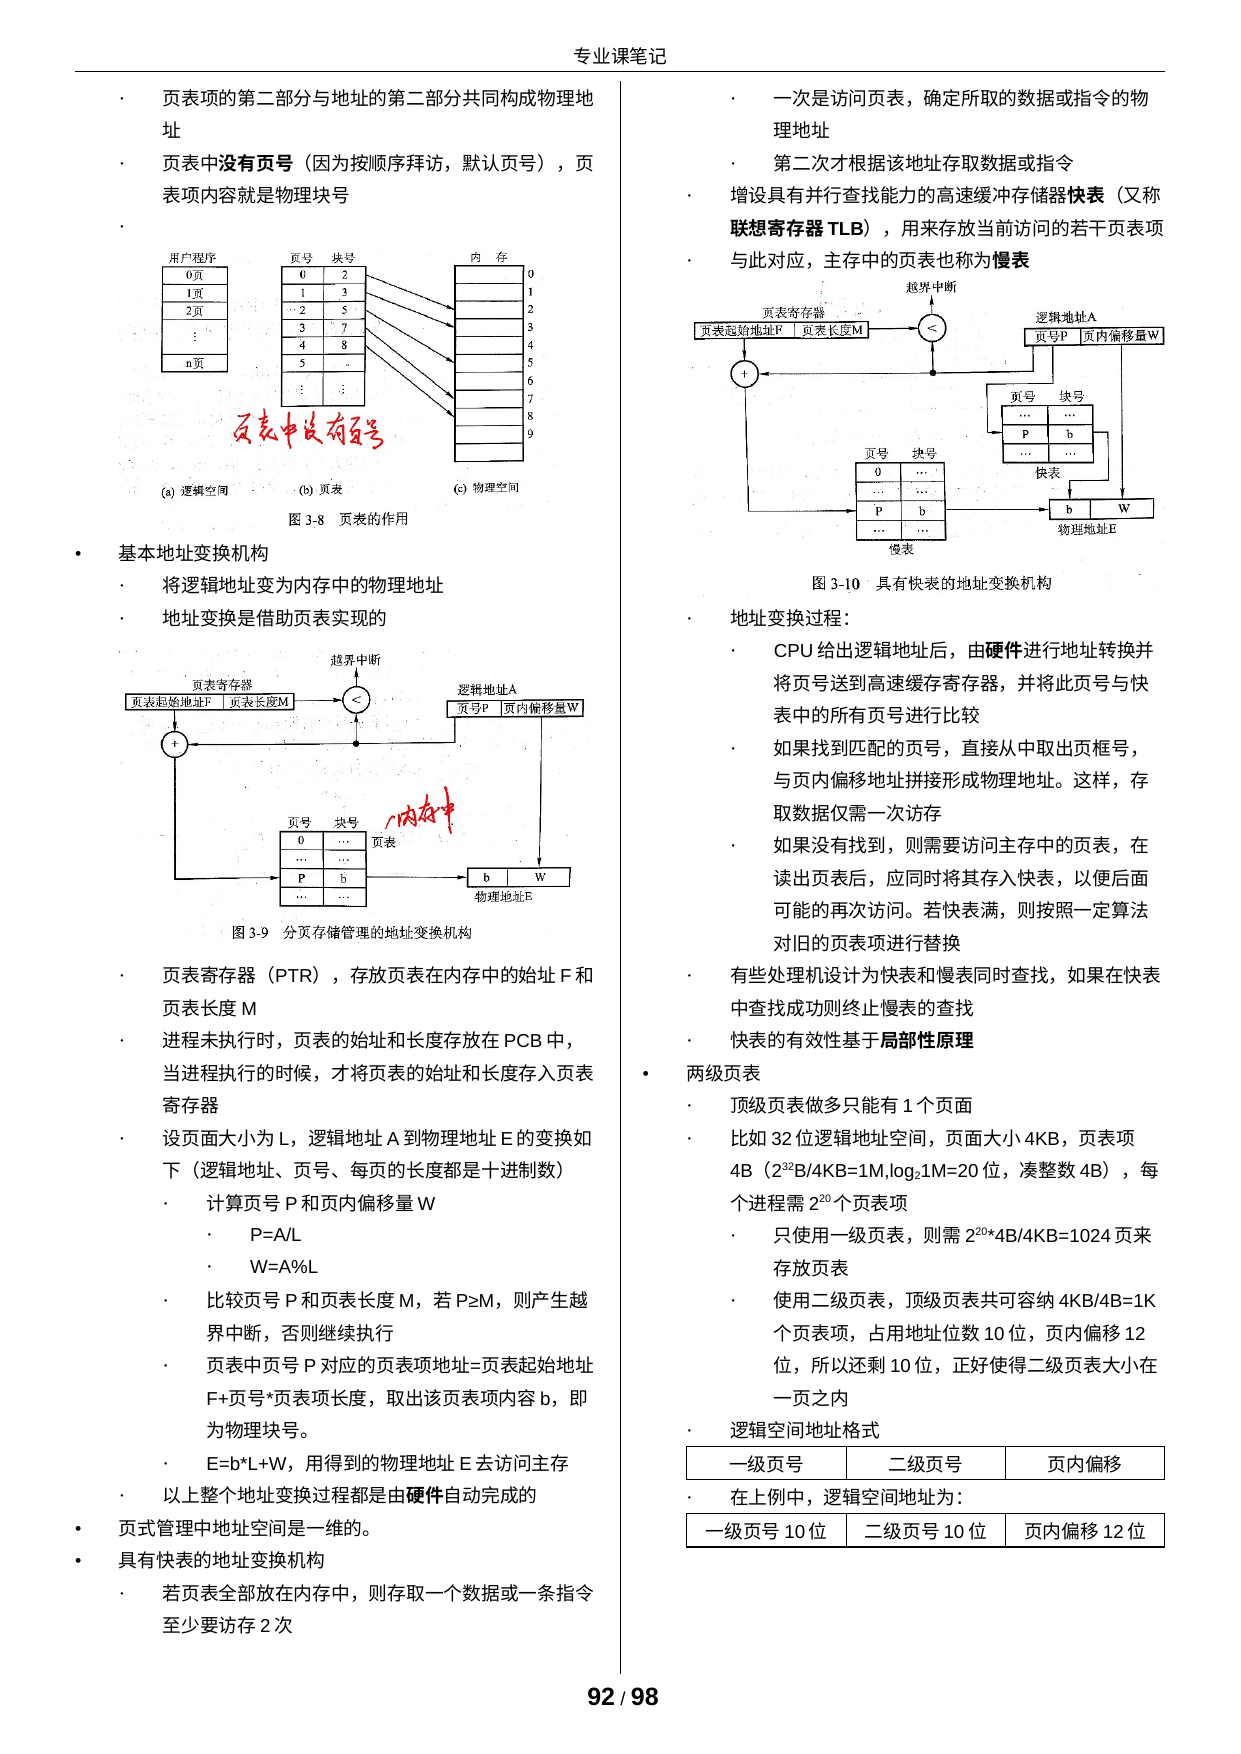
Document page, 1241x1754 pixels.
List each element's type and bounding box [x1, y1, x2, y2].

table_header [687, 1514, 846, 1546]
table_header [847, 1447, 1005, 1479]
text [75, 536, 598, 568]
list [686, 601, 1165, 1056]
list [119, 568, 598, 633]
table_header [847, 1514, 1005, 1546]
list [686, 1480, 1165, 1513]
picture [118, 648, 591, 943]
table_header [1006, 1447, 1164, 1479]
picture [686, 280, 1173, 596]
picture [118, 249, 561, 530]
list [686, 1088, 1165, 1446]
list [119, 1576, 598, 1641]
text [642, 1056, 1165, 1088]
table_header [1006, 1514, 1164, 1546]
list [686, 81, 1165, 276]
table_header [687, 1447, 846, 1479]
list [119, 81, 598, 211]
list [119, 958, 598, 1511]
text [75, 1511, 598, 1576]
